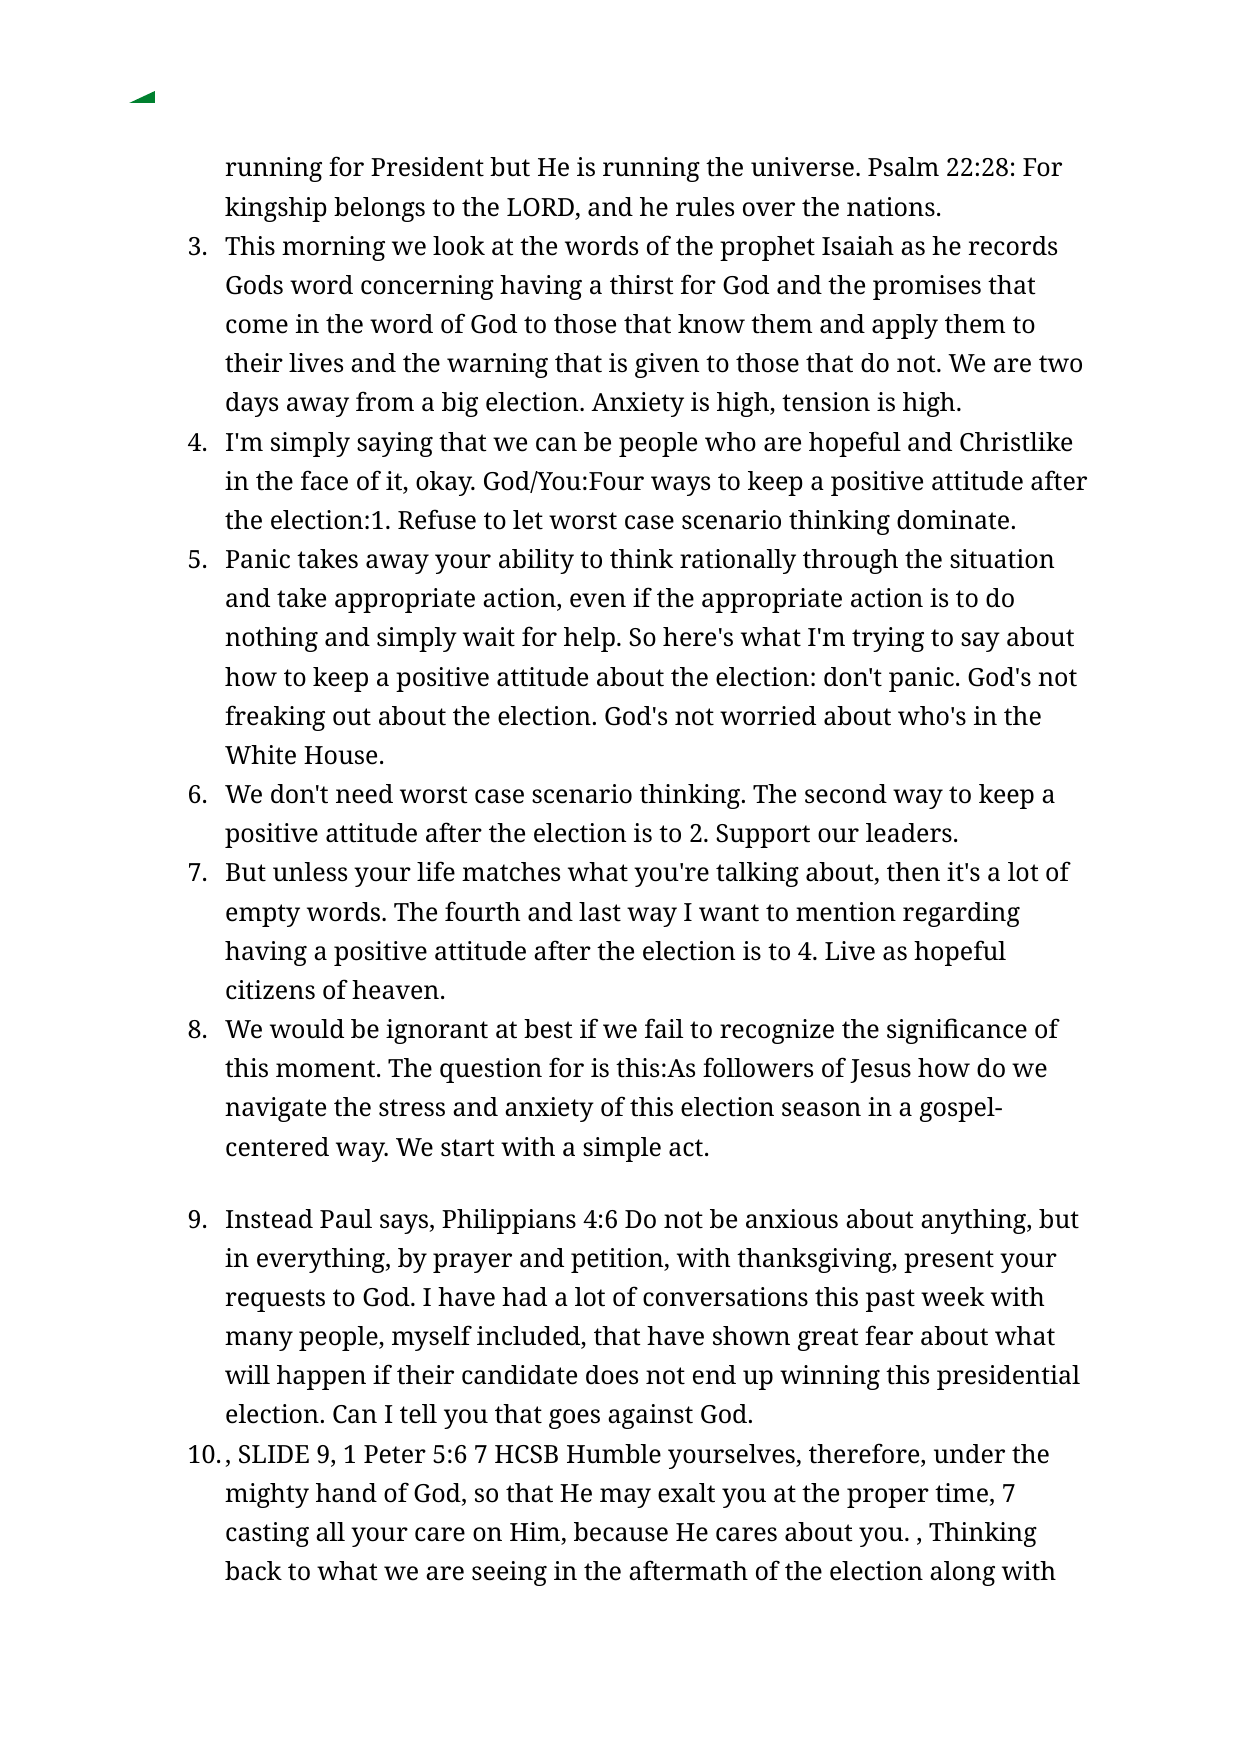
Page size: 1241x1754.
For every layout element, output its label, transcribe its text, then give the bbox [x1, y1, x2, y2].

list This morning we look at the words of the prophet Isaiah as he records Gods word concerning having a thirst for God and the promises that come in the word of God to those that know them and apply them to their lives and the warning that is given to those that do not. We are two days away from a big election. Anxiety is high, tension is high. [187, 228, 1090, 419]
list We would be ignorant at best if we fail to recognize the significance of this moment. The question for is this:As followers of Jesus how do we navigate the stress and anxiety of this election season in a gospel-centered way. We start with a simple act. [187, 1012, 1090, 1163]
list Panic takes away your ability to think rationally through the situation and take appropriate action, even if the appropriate action is to do nothing and simply wait for help. So here's what I'm trying to say about how to keep a positive attitude about the election: don't panic. God's not freaking out about the election. God's not worried about who's in the White House. [187, 542, 1090, 772]
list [187, 150, 1090, 223]
list Instead Paul says, Philippians 4:6 Do not be anxious about anything, but in everything, by prayer and petition, with thanksgiving, present your requests to God. I have had a lot of conversations this past week with many people, myself included, that have shown great fear about what will happen if their candidate does not end up winning this presidential election. Can I tell you that goes against God. [187, 1201, 1090, 1431]
list But unless your life matches what you're talking about, then it's a lot of empty words. The fourth and last way I want to mention regarding having a positive attitude after the election is to 4. Live as hopeful citizens of heaven. [187, 855, 1090, 1007]
list I'm simply saying that we can be people who are hopeful and Christlike in the face of it, okay. God/You:Four ways to keep a positive attitude after the election:1. Refuse to let worst case scenario thinking dominate. [187, 424, 1090, 537]
list We don't need worst case scenario thinking. The second way to keep a positive attitude after the election is to 2. Support our leaders. [187, 777, 1090, 850]
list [187, 1436, 1090, 1588]
